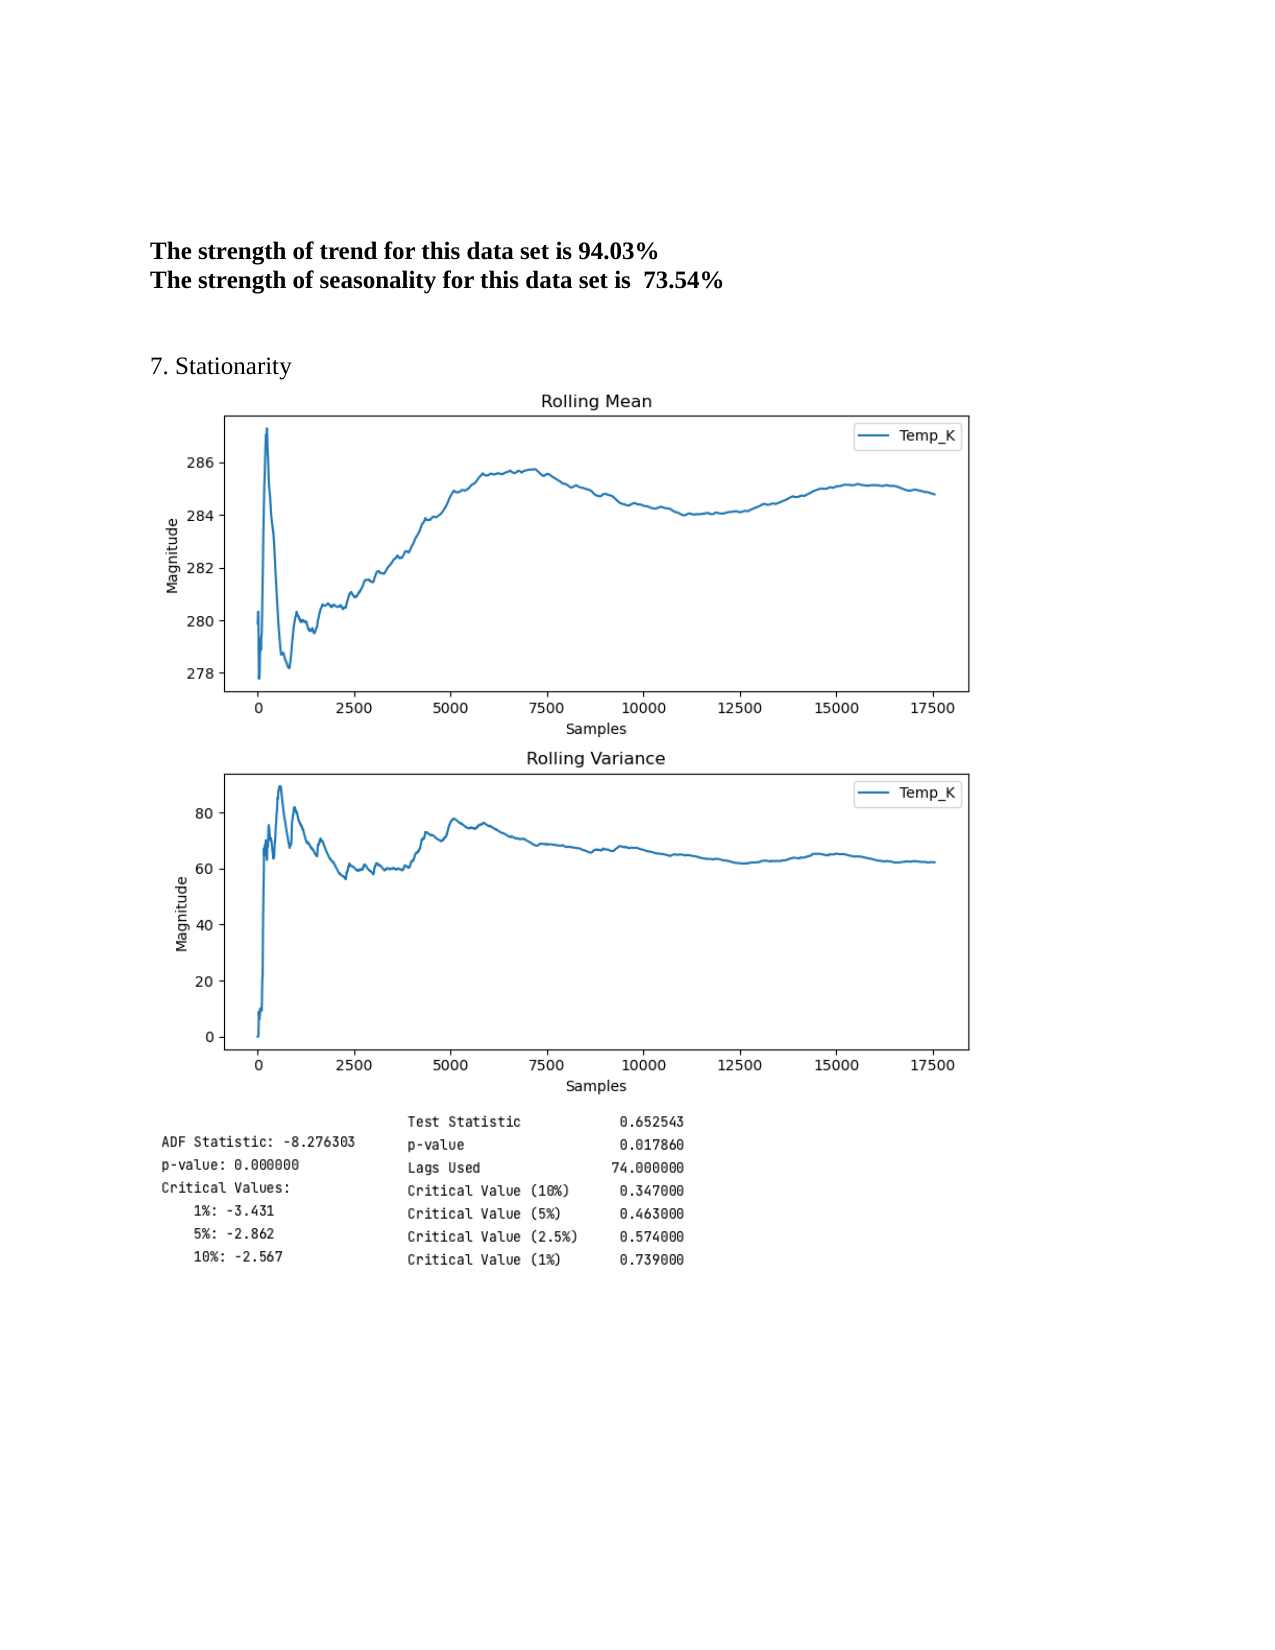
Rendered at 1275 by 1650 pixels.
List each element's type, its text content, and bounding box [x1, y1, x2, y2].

text 7. Stationarity [150, 351, 1125, 380]
picture [150, 1127, 367, 1272]
text The strength of seasonality for this data set is 73.54% [150, 265, 1125, 294]
picture [150, 380, 984, 1272]
text The strength of trend for this data set is 94.03% [150, 236, 1125, 265]
